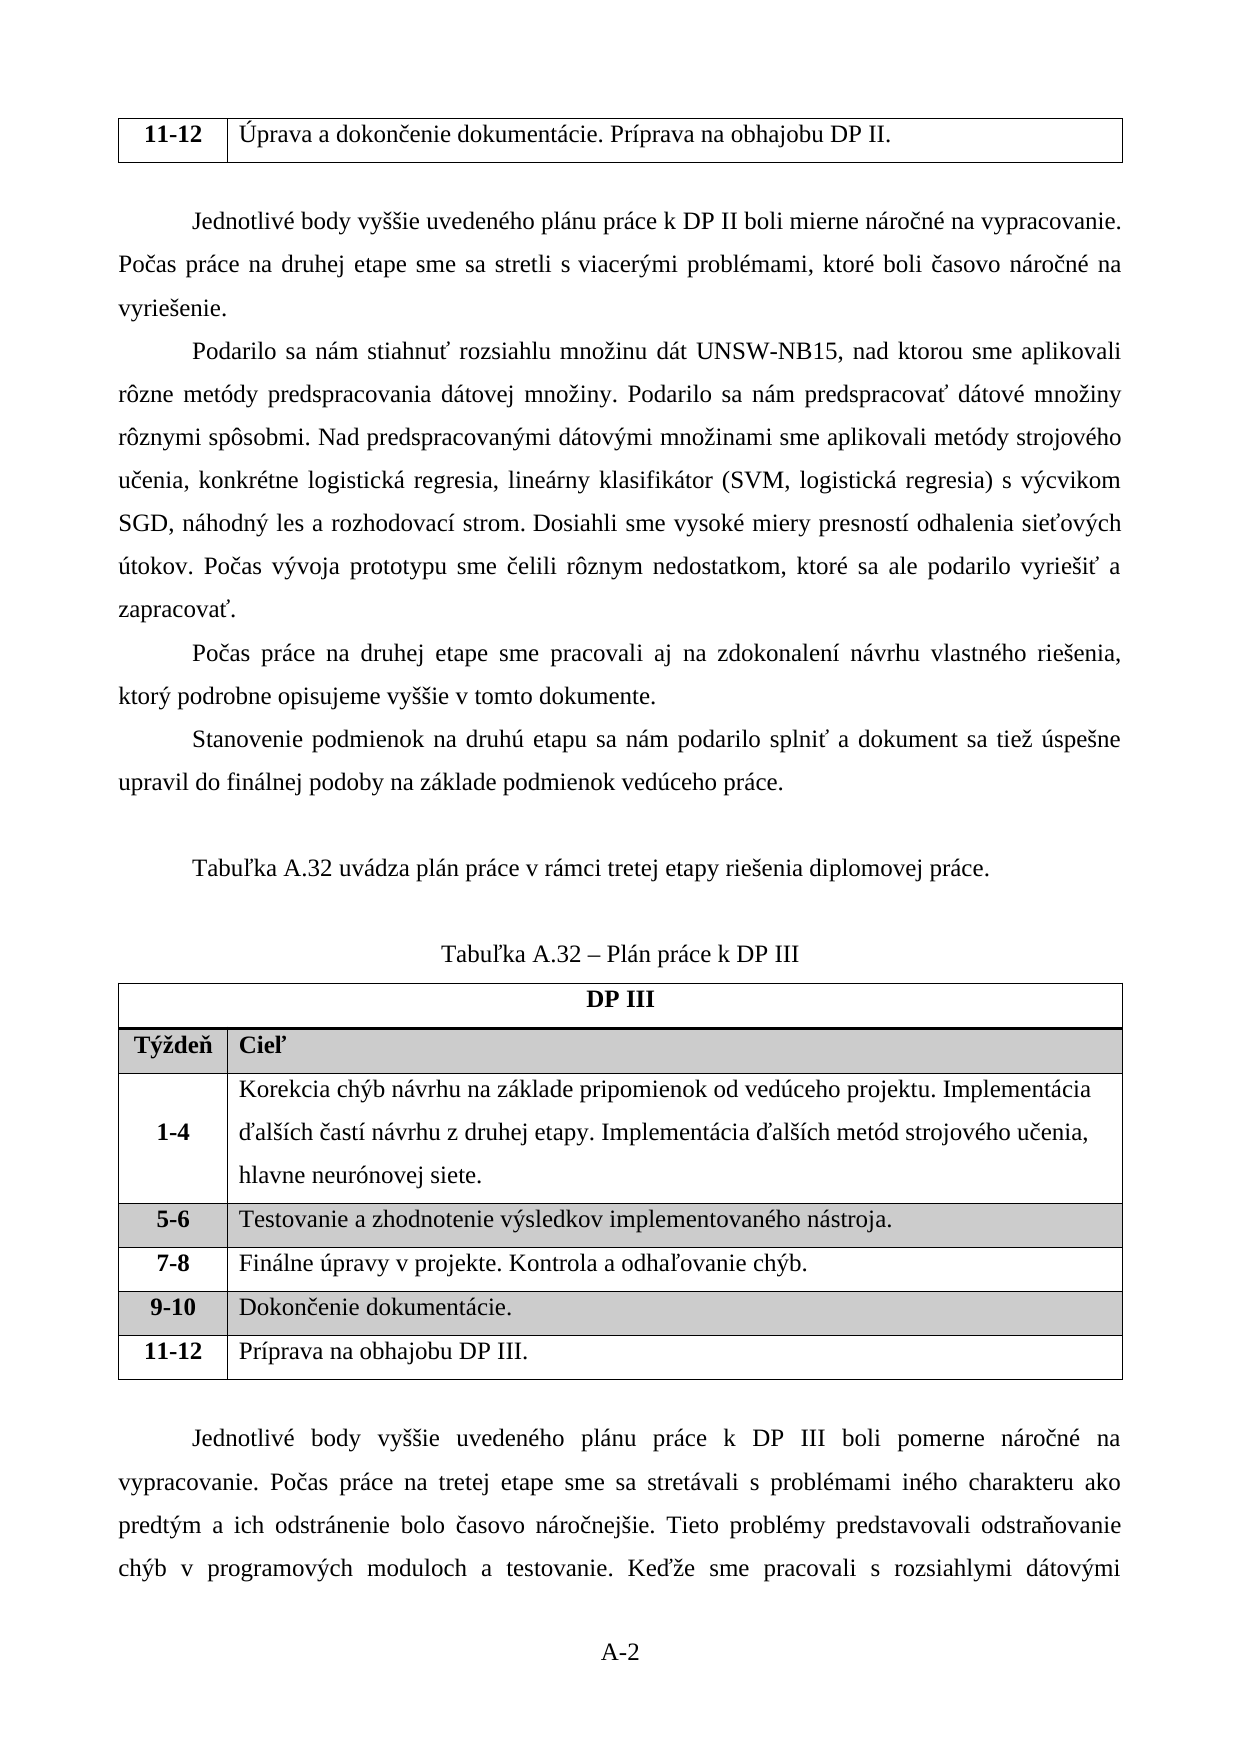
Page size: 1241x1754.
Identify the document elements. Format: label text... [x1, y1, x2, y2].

text Tabuľka A.32 uvádza plán práce v rámci tretej etapy riešenia diplomovej práce. [118, 853, 1122, 882]
text Jednotlivé body vyššie uvedeného plánu práce k DP II boli mierne náročné na vypracovanie. Počas práce na druhej etape sme sa stretli s viacerými problémami, ktoré boli časovo náročné na vyriešenie. [118, 206, 1122, 321]
table_cell 7-8 [119, 1248, 227, 1291]
table_cell Príprava na obhajobu DP III. [228, 1336, 1122, 1379]
table_header DP III [119, 984, 1122, 1027]
text Stanovenie podmienok na druhú etapu sa nám podarilo splniť a dokument sa tiež úspešne upravil do finálnej podoby na základe podmienok vedúceho práce. [118, 724, 1122, 796]
table_cell Finálne úpravy v projekte. Kontrola a odhaľovanie chýb. [228, 1248, 1122, 1291]
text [118, 1423, 1122, 1582]
text Počas práce na druhej etape sme pracovali aj na zdokonalení návrhu vlastného riešenia, ktorý podrobne opisujeme vyššie v tomto dokumente. [118, 638, 1122, 709]
table_cell 1-4 [119, 1074, 227, 1203]
table_cell Týždeň [119, 1030, 227, 1073]
text Podarilo sa nám stiahnuť rozsiahlu množinu dát UNSW-NB15, nad ktorou sme aplikovali rôzne metódy predspracovania dátovej množiny. Podarilo sa nám predspracovať dátové množiny rôznymi spôsobmi. Nad predspracovanými dátovými množinami sme aplikovali metódy strojového učenia, konkrétne logistická regresia, lineárny klasifikátor (SVM, logistická regresia) s výcvikom SGD, náhodný les a rozhodovací strom. Dosiahli sme vysoké miery presností odhalenia sieťových útokov. Počas vývoja prototypu sme čelili rôznym nedostatkom, ktoré sa ale podarilo vyriešiť a zapracovať. [118, 336, 1122, 623]
table_cell 9-10 [119, 1292, 227, 1335]
table_cell Korekcia chýb návrhu na základe pripomienok od vedúceho projektu. Implementácia ďalších častí návrhu z druhej etapy. Implementácia ďalších metód strojového učenia, hlavne neurónovej siete. [228, 1074, 1122, 1203]
table_cell Testovanie a zhodnotenie výsledkov implementovaného nástroja. [228, 1204, 1122, 1247]
table_cell Úprava a dokončenie dokumentácie. Príprava na obhajobu DP II. [228, 119, 1122, 162]
table_cell 5-6 [119, 1204, 227, 1247]
table_cell Dokončenie dokumentácie. [228, 1292, 1122, 1335]
table_cell 11-12 [119, 119, 227, 162]
table_cell Cieľ [228, 1030, 1122, 1073]
table_cell 11-12 [119, 1336, 227, 1379]
